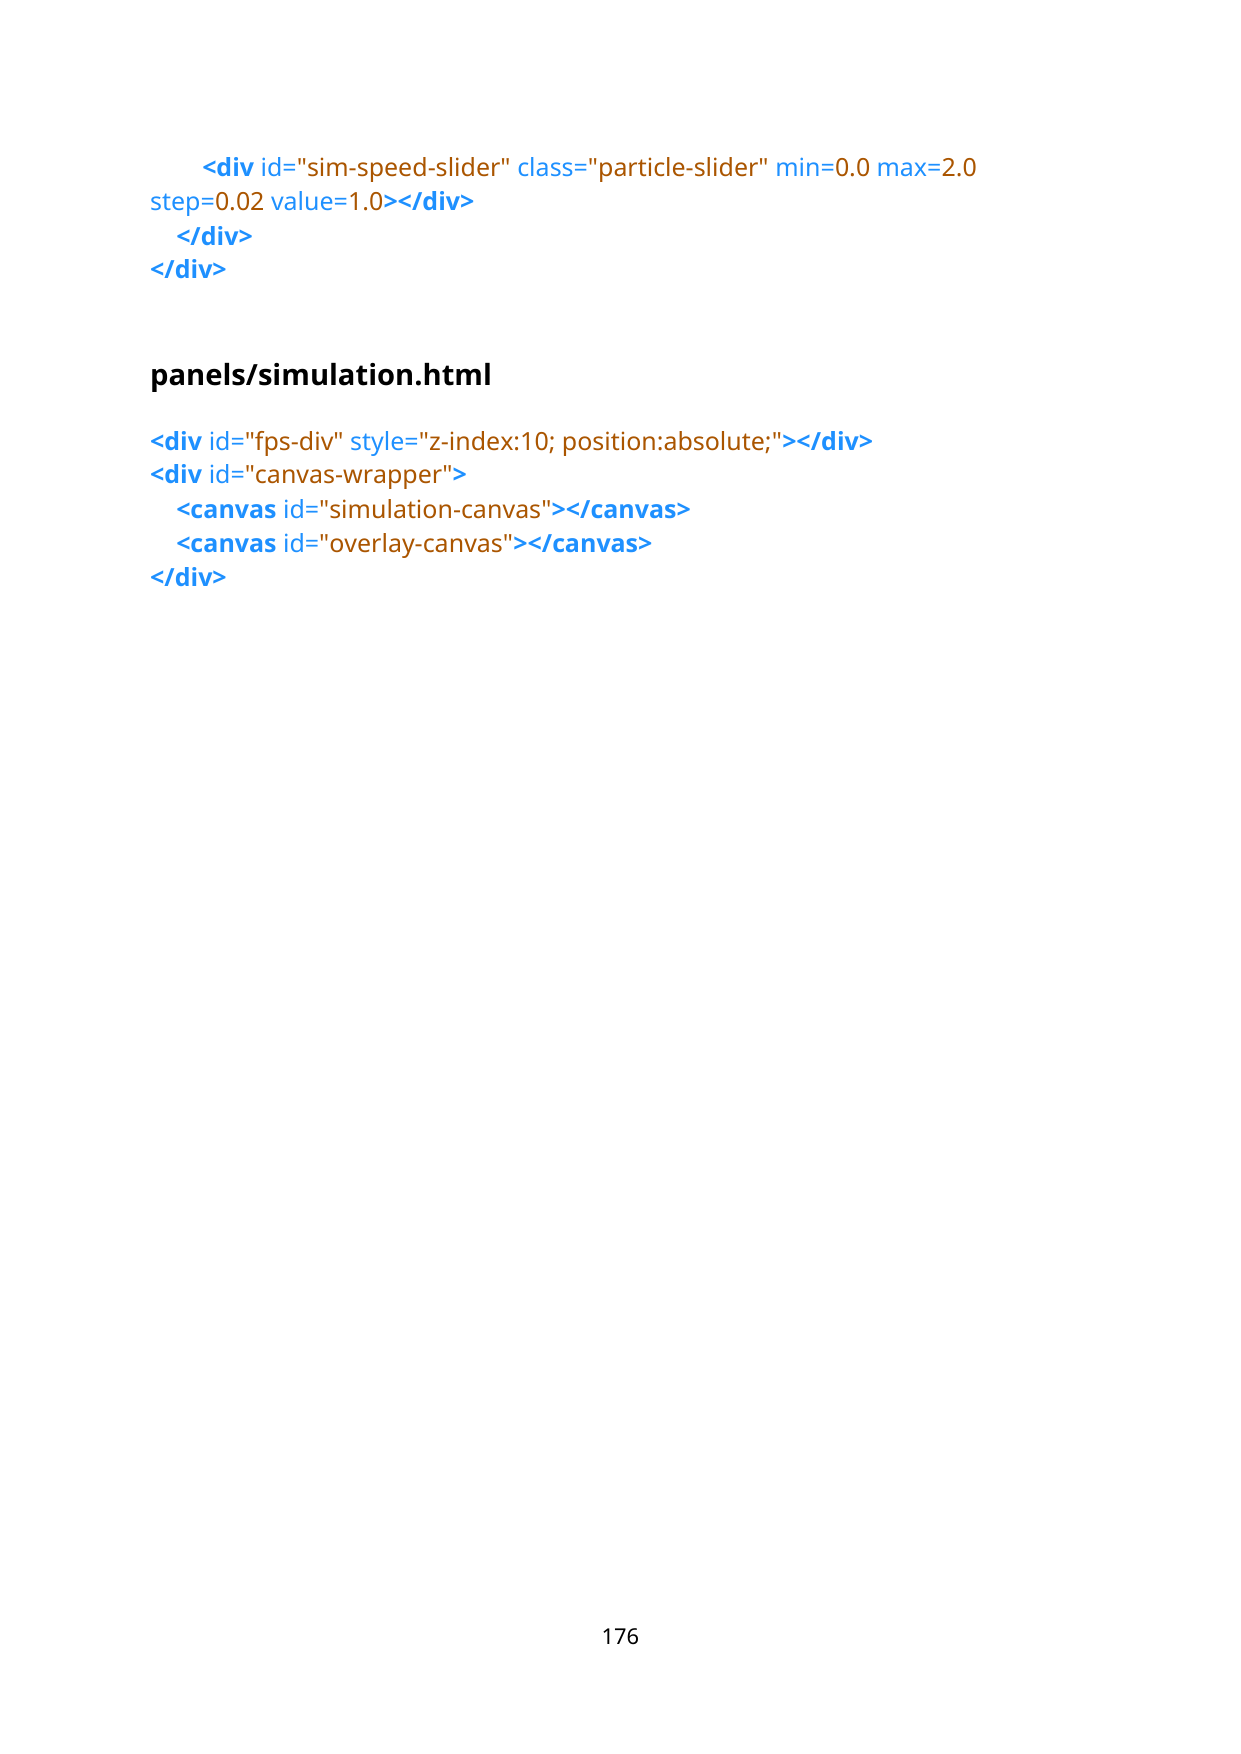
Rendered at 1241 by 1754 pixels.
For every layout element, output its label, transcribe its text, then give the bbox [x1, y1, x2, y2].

text <div id="sim-speed-slider" class="particle-slider" min=0.0 max=2.0 step=0.02 value=1.0></div> [150, 150, 1090, 218]
text <div id="canvas-wrapper"> [150, 457, 1090, 491]
text </div> [150, 218, 1090, 252]
text panels/simulation.html [150, 355, 1090, 394]
text <canvas id="overlay-canvas"></canvas> [150, 525, 1090, 559]
text </div> [150, 252, 1090, 286]
text <div id="fps-div" style="z-index:10; position:absolute;"></div> [150, 423, 1090, 457]
text <canvas id="simulation-canvas"></canvas> [150, 491, 1090, 525]
text </div> [150, 559, 1090, 593]
